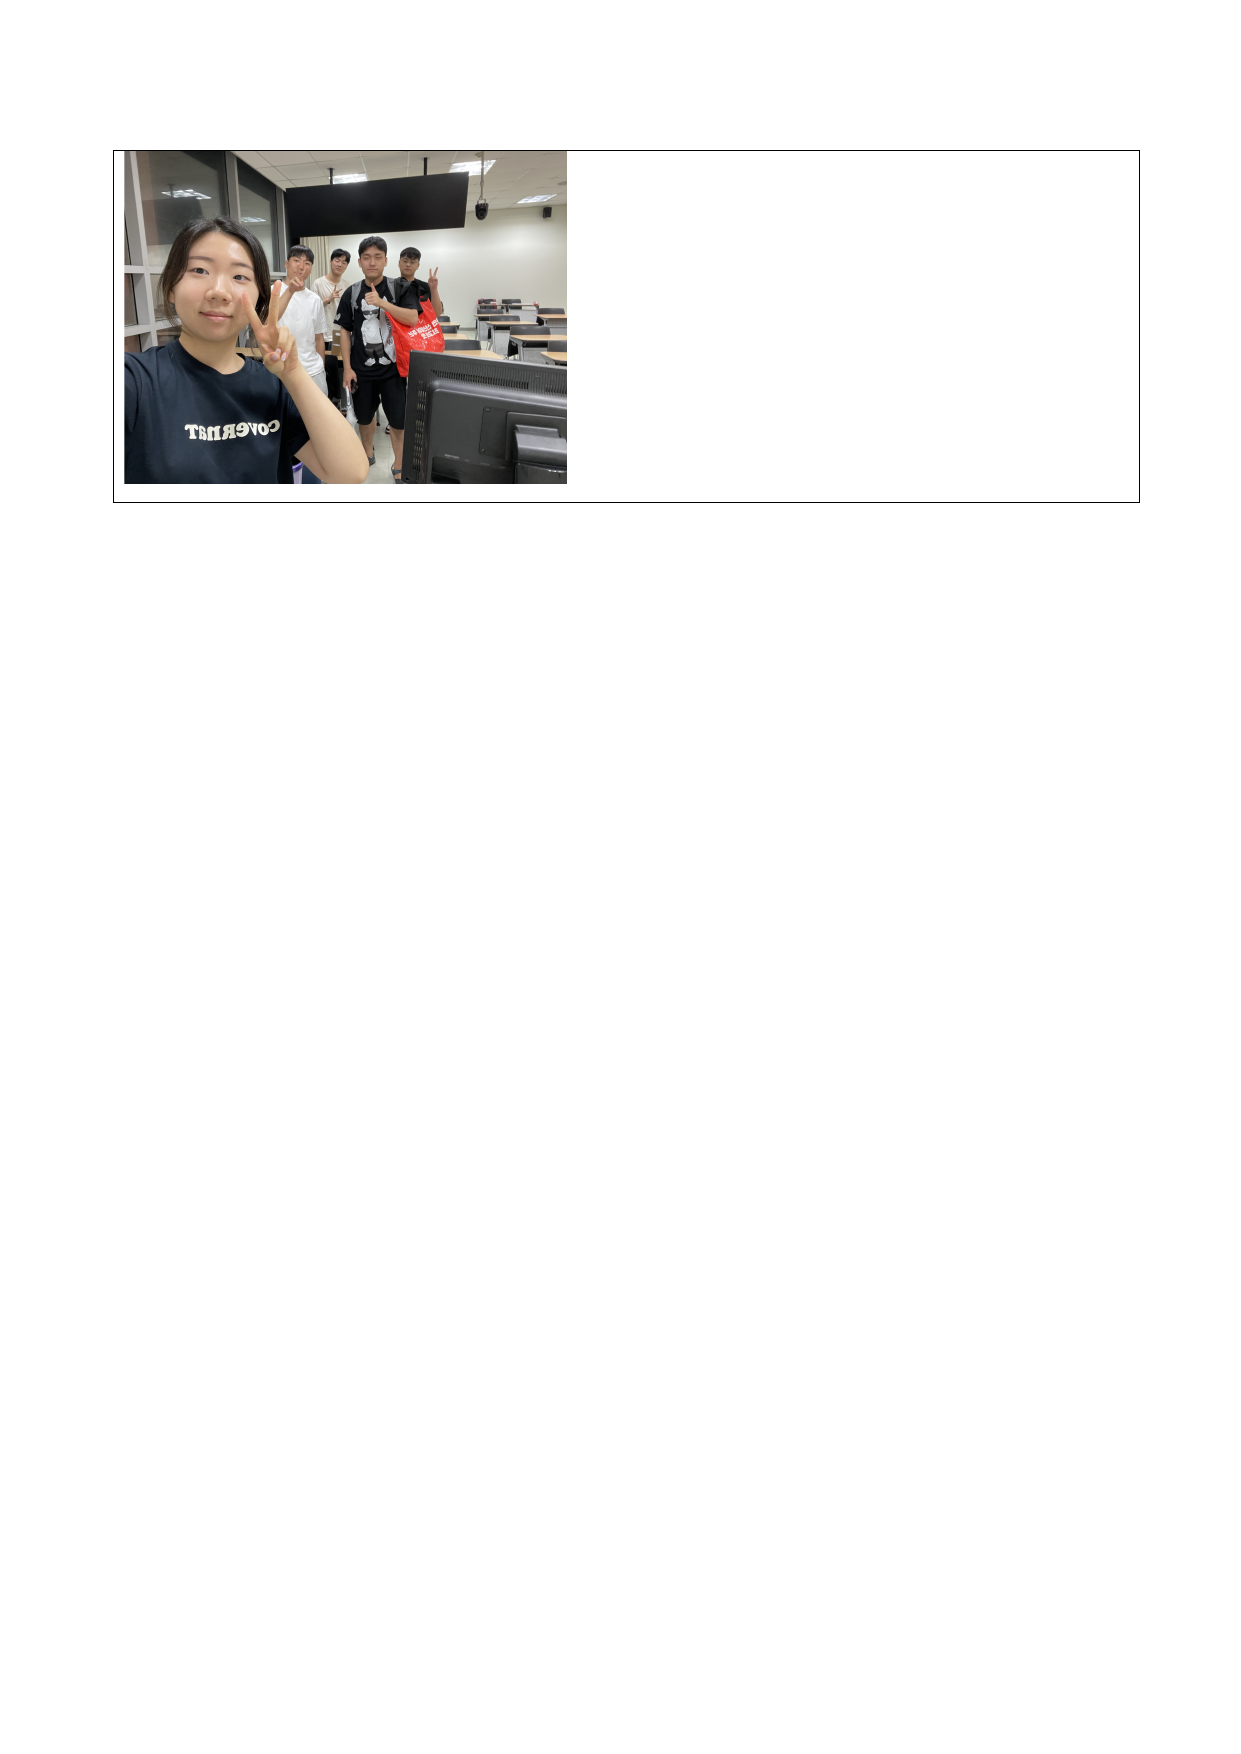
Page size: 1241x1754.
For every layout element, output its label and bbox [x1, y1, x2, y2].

table_cell [114, 151, 1139, 502]
picture [124, 151, 567, 484]
